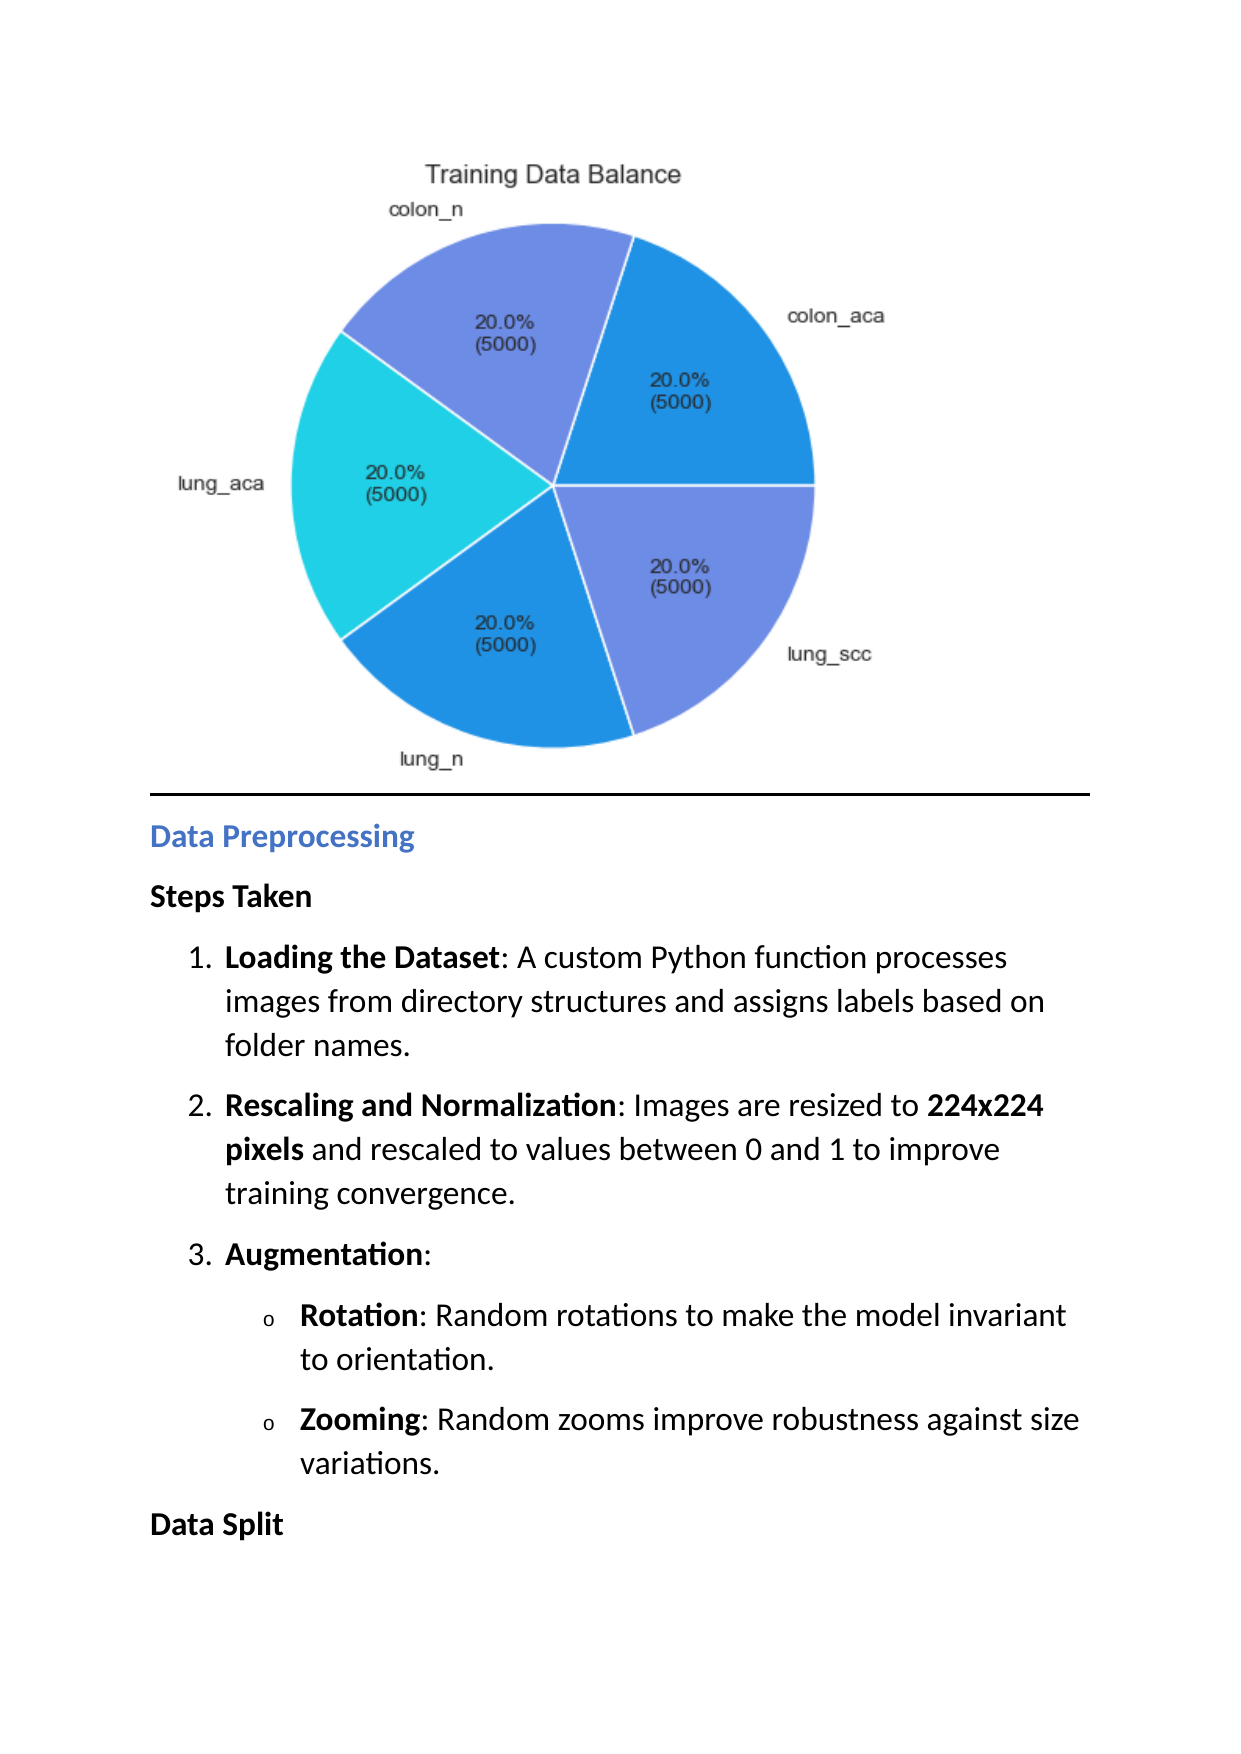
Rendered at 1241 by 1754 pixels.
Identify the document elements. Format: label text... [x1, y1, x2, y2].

list Augmentation: [187, 1233, 1090, 1274]
text Data Split [150, 1503, 1090, 1543]
list Rotation: Random rotations to make the model invariant to orientation. [262, 1294, 1090, 1378]
list Rescaling and Normalization: Images are resized to 224x224 pixels and rescaled to values between 0 and 1 to improve training convergence. [187, 1084, 1090, 1213]
text Data Preprocessing [150, 815, 1090, 855]
list Zooming: Random zooms improve robustness against size variations. [262, 1398, 1090, 1483]
list Loading the Dataset: A custom Python function processes images from directory structures and assigns labels based on folder names. [187, 936, 1090, 1064]
picture [150, 150, 955, 791]
text Steps Taken [150, 875, 1090, 916]
